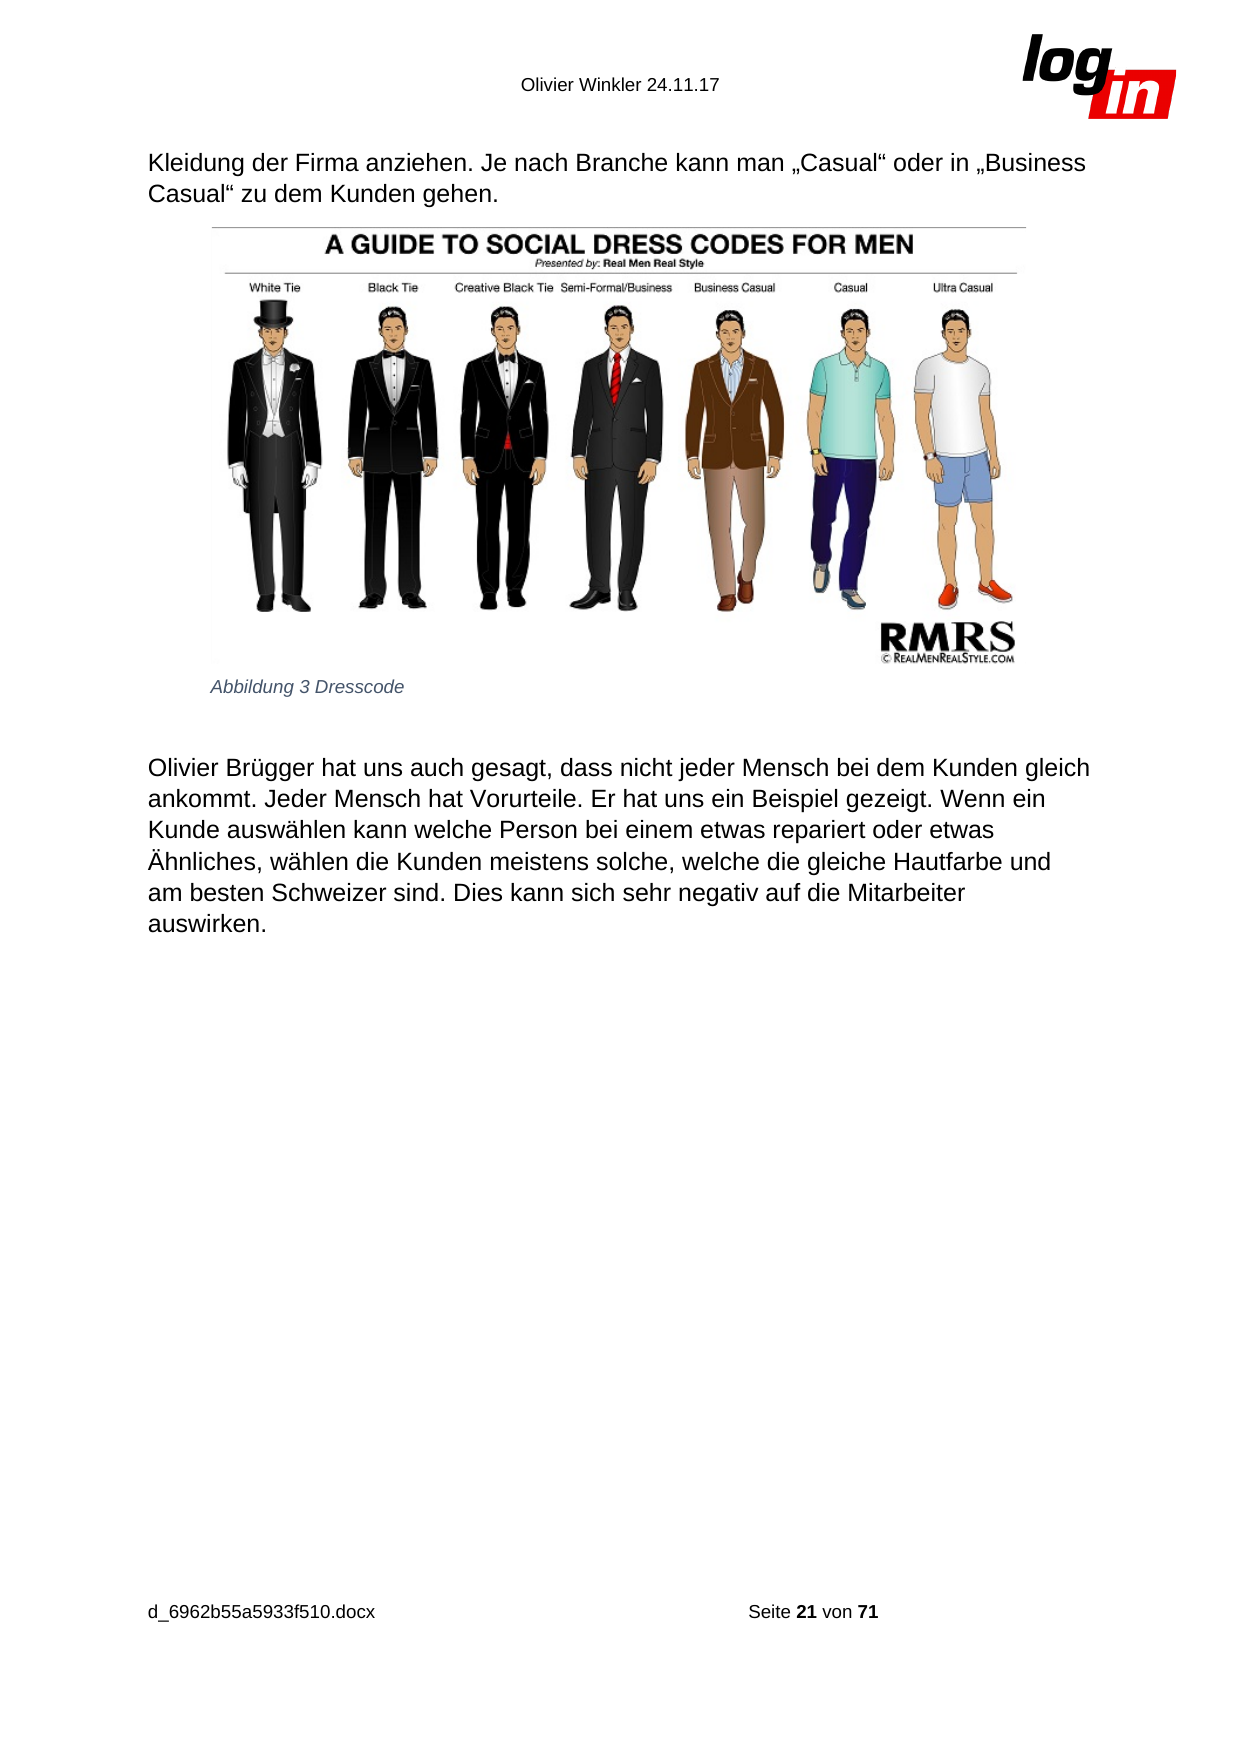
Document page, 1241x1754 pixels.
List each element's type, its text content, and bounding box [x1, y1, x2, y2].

picture [210, 227, 1025, 663]
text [148, 148, 1093, 207]
text Olivier Brügger hat uns auch gesagt, dass nicht jeder Mensch bei dem Kunden gleich ankommt. Jeder Mensch hat Vorurteile. Er hat uns ein Beispiel gezeigt. Wenn ein Kunde auswählen kann welche Person bei einem etwas repariert oder etwas Ähnliches, wählen die Kunden meistens solche, welche die gleiche Hautfarbe und am besten Schweizer sind. Dies kann sich sehr negativ auf die Mitarbeiter auswirken. [148, 703, 1093, 937]
picture [1022, 34, 1177, 119]
